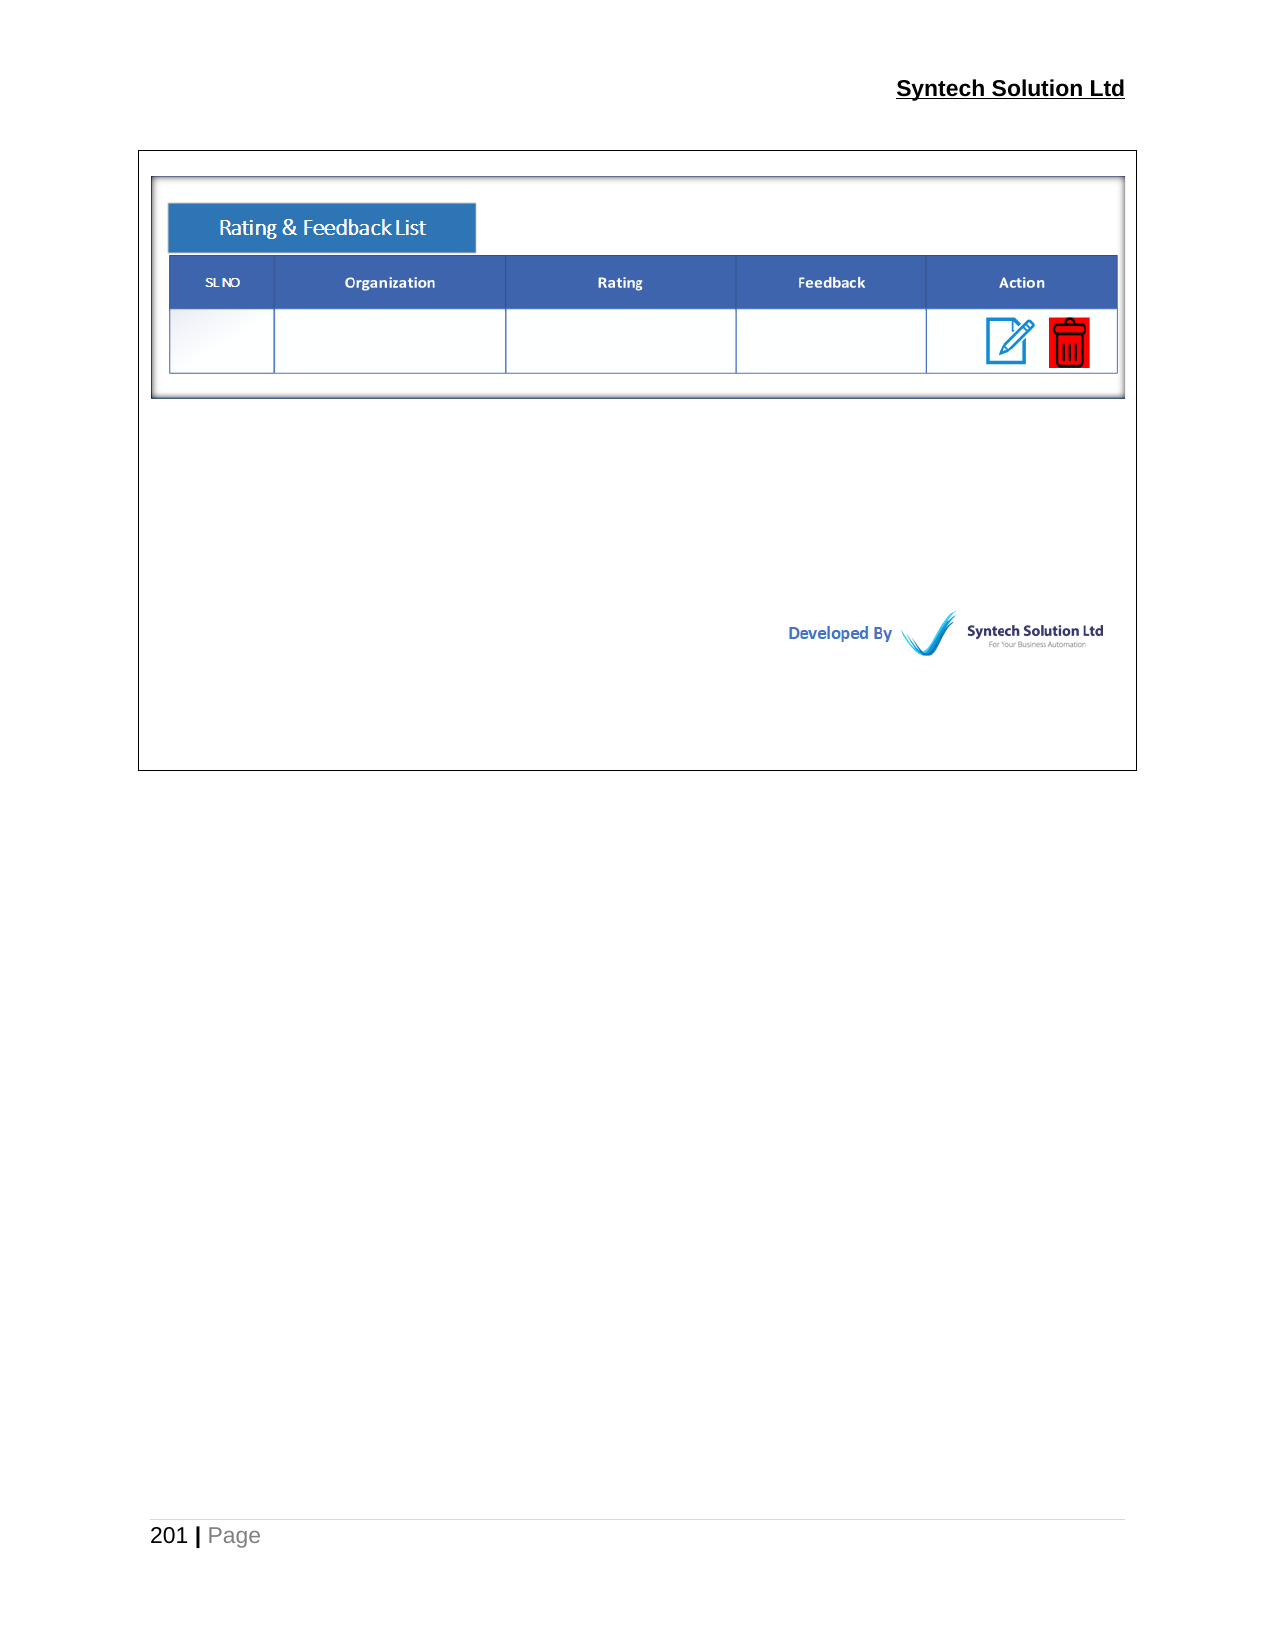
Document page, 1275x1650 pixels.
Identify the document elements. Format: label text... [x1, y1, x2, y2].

picture [150, 176, 1125, 656]
table_header Submit Rating & Feedback List(Table Format) Service receivers can rate and feedback for a single organization at once. (EX: If 3 organization; user can only rate 3 time) Users can Delete and edit the existing rating and feedback. [139, 151, 1136, 770]
